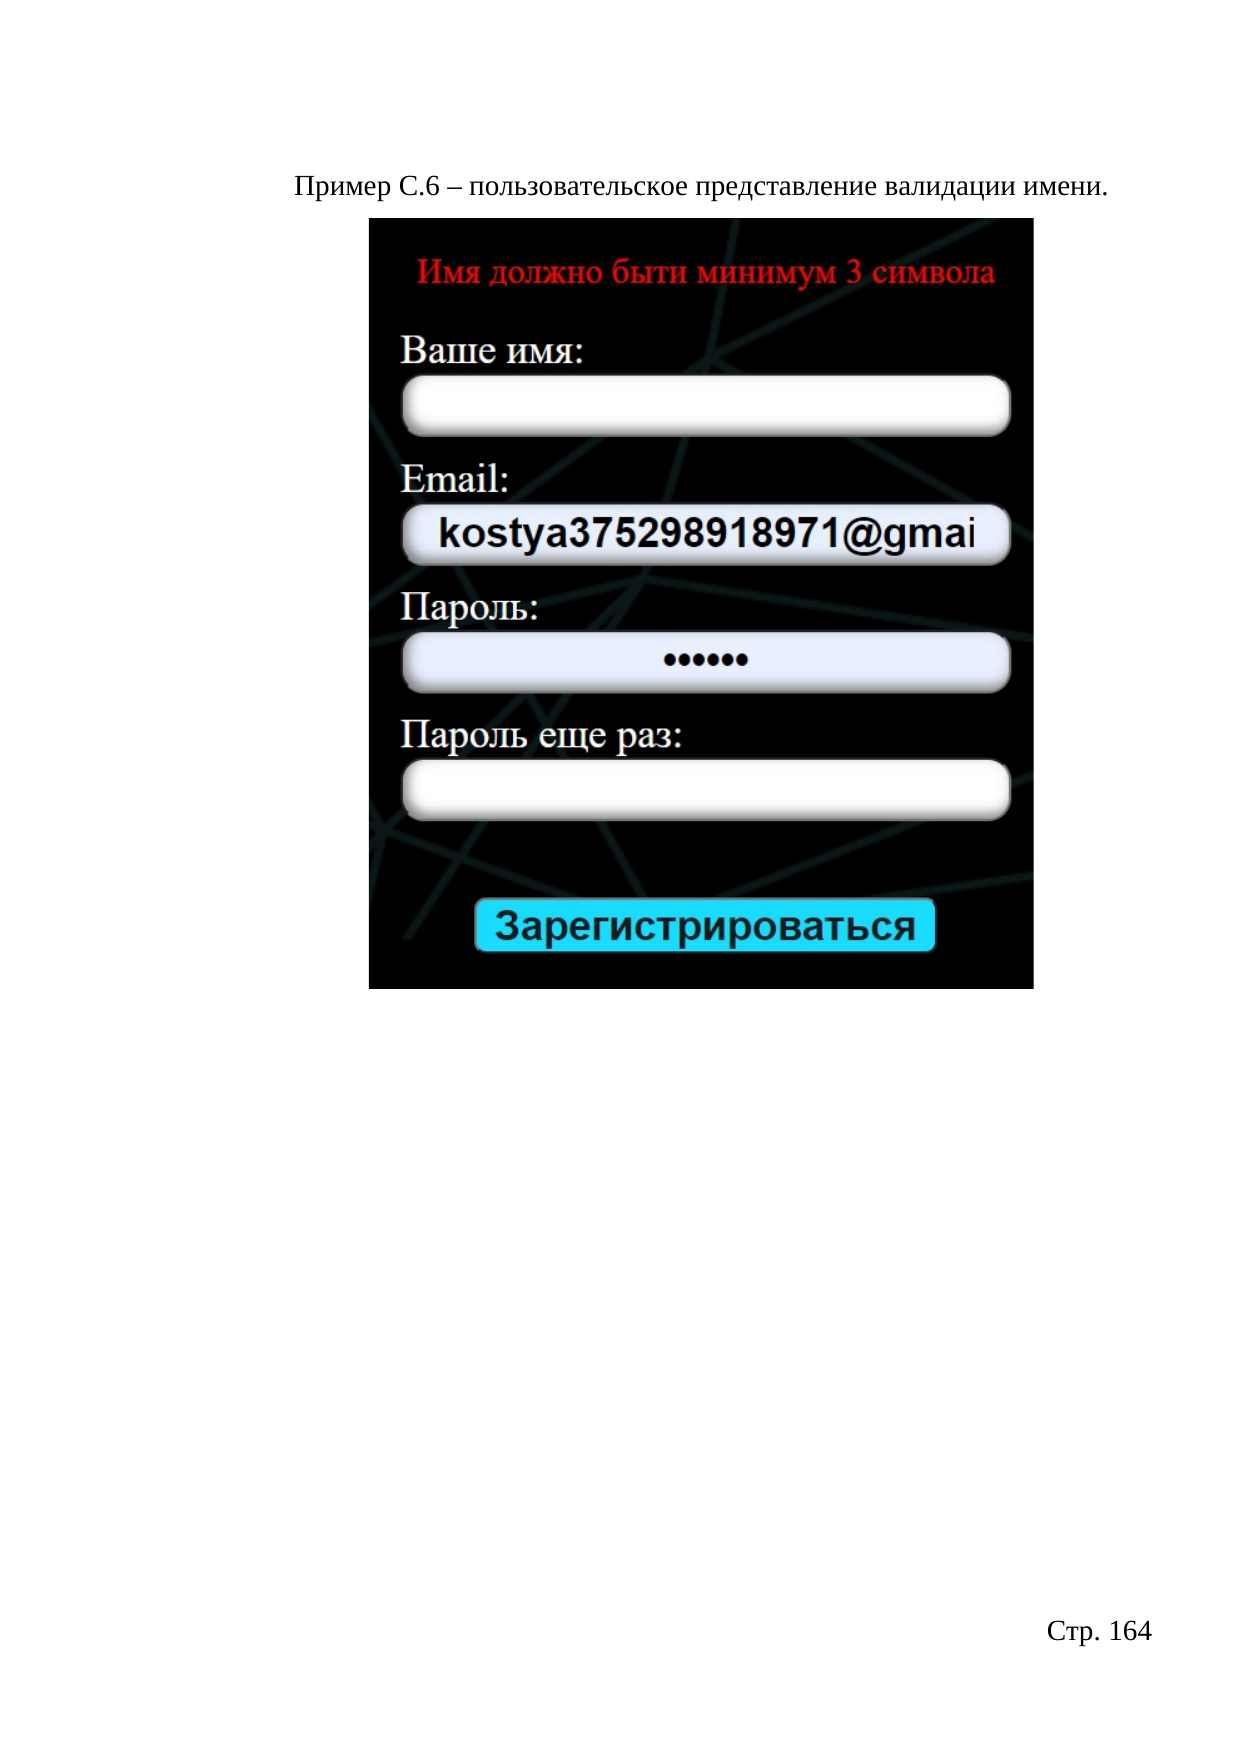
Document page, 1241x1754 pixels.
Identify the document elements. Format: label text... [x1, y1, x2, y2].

picture [368, 218, 1034, 989]
text Пример C.6 – пользовательское представление валидации имени. [177, 168, 1152, 202]
